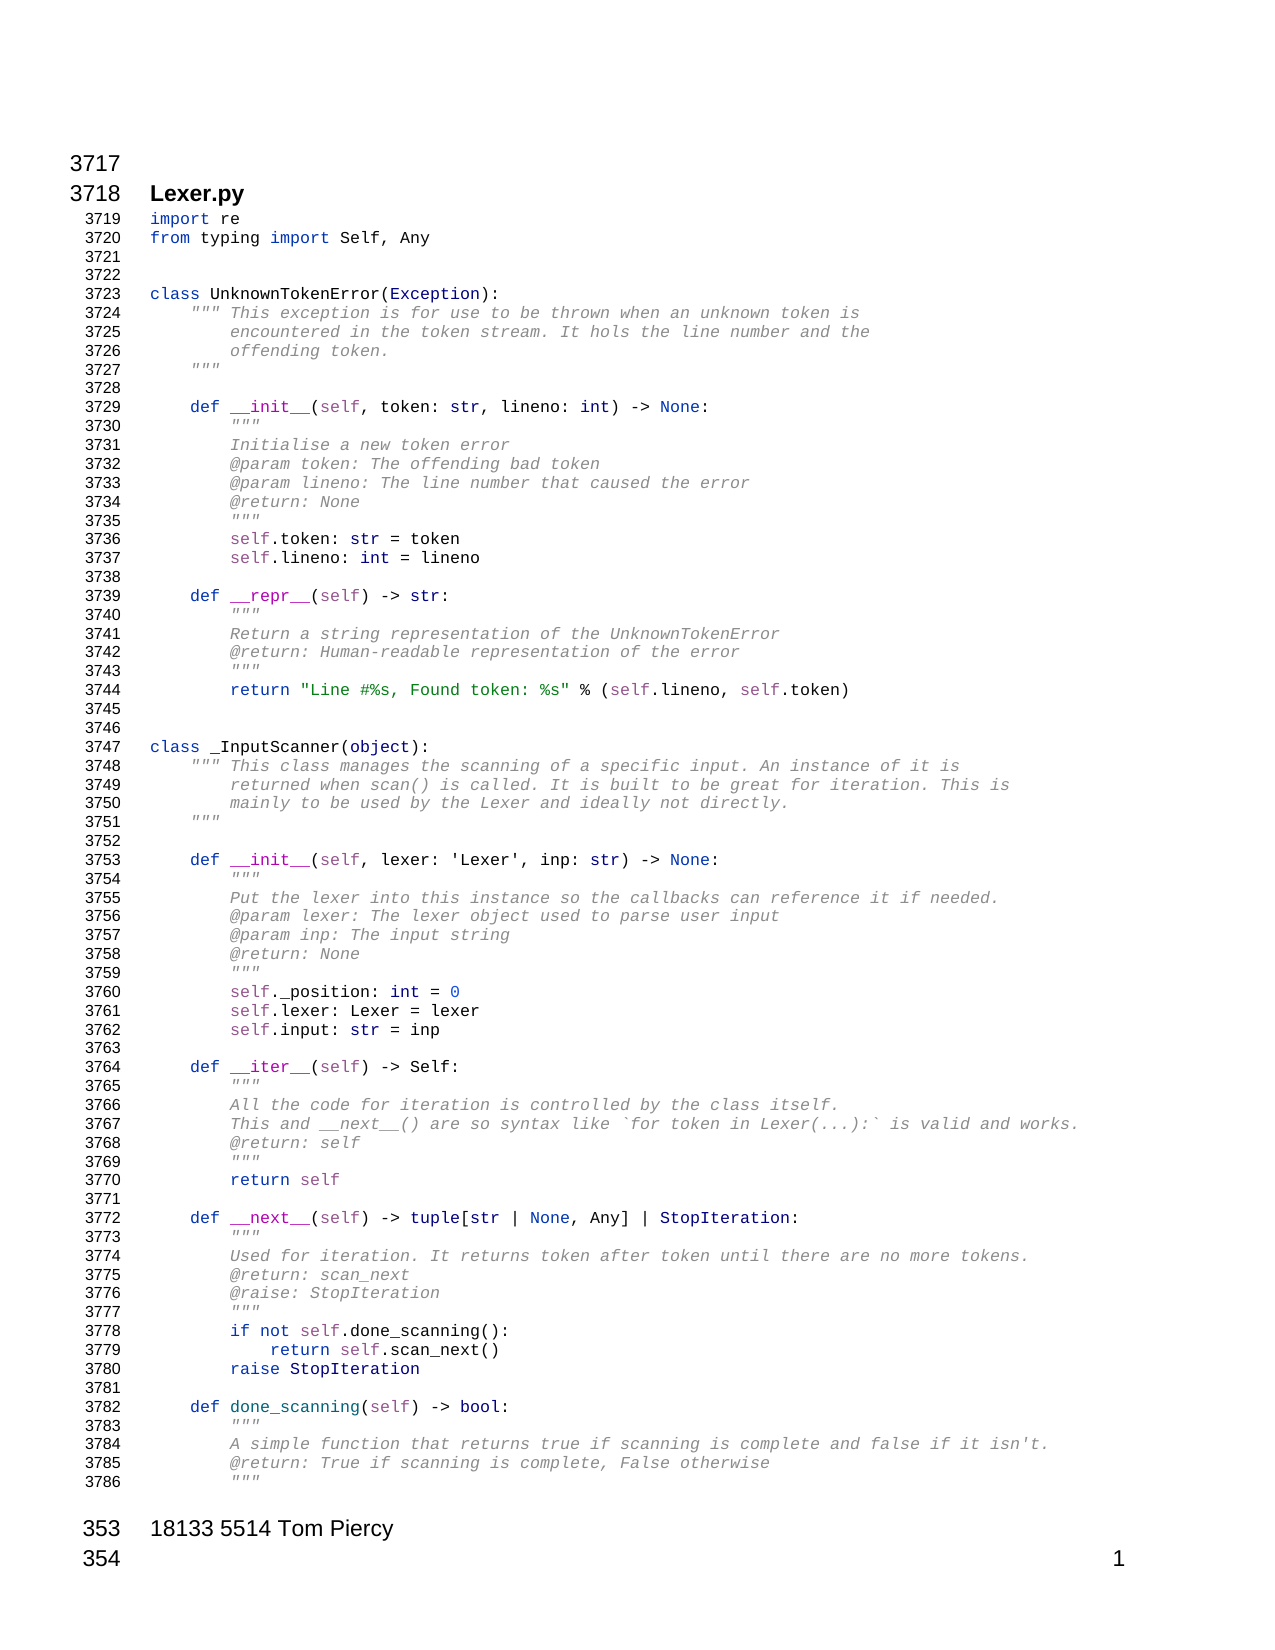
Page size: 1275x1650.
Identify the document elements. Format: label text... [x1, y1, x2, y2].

text Lexer.py [150, 180, 1125, 207]
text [150, 210, 1125, 1492]
